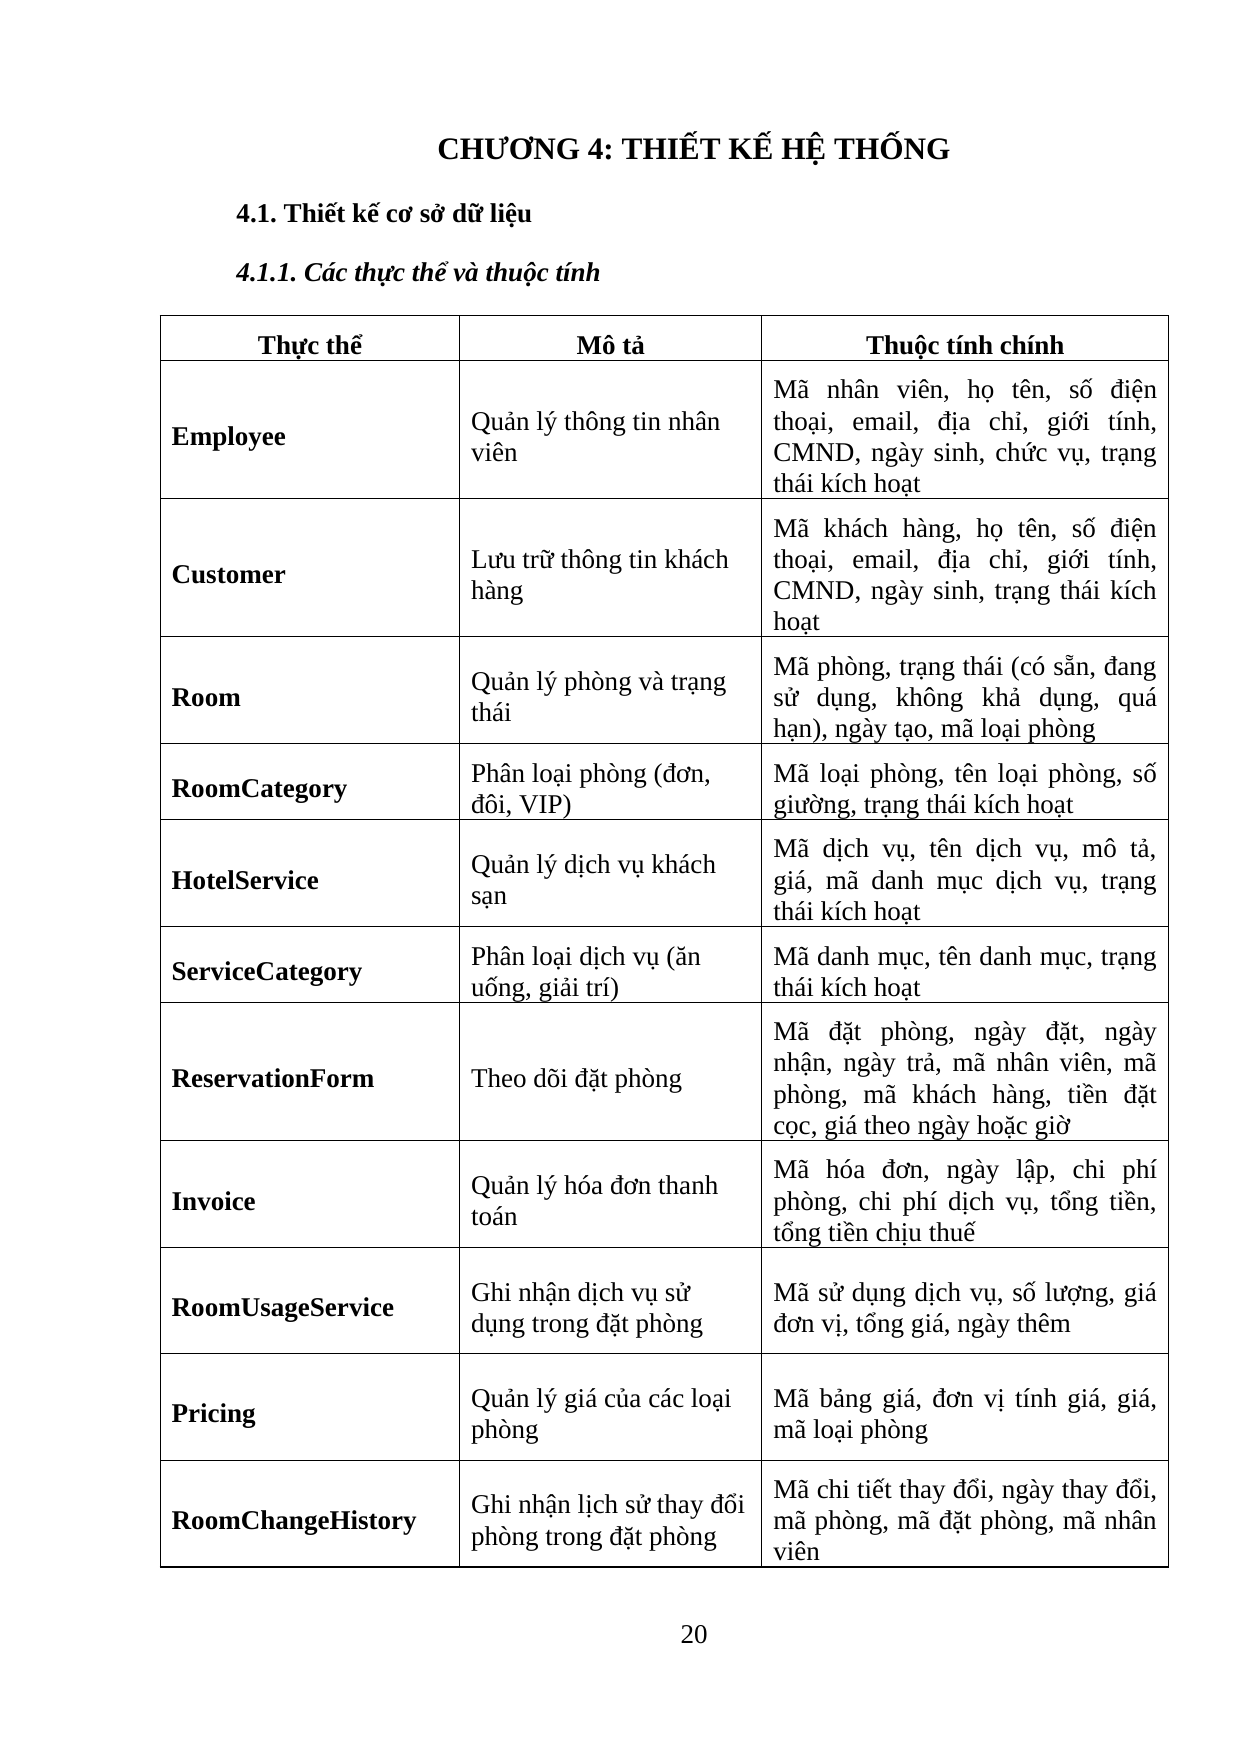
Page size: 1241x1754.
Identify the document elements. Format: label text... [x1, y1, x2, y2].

table_cell Room [161, 637, 459, 743]
table_cell Mã dịch vụ, tên dịch vụ, mô tả, giá, mã danh mục dịch vụ, trạng thái kích hoạt [762, 820, 1168, 926]
table_cell Pricing [161, 1354, 459, 1459]
table_cell Ghi nhận dịch vụ sử dụng trong đặt phòng [460, 1248, 761, 1353]
text 4.1. Thiết kế cơ sở dữ liệu [177, 197, 1152, 228]
table_cell Theo dõi đặt phòng [460, 1003, 761, 1140]
table_cell Quản lý giá của các loại phòng [460, 1354, 761, 1459]
table_cell RoomChangeHistory [161, 1461, 459, 1566]
table_cell Mã nhân viên, họ tên, số điện thoại, email, địa chỉ, giới tính, CMND, ngày sinh, chức vụ, trạng thái kích hoạt [762, 361, 1168, 498]
table_cell Quản lý thông tin nhân viên [460, 361, 761, 498]
table_header Thuộc tính chính [762, 316, 1168, 360]
table_cell Quản lý phòng và trạng thái [460, 637, 761, 743]
table_cell Employee [161, 361, 459, 498]
table_cell Mã sử dụng dịch vụ, số lượng, giá đơn vị, tổng giá, ngày thêm [762, 1248, 1168, 1353]
table_cell HotelService [161, 820, 459, 926]
table_cell Phân loại phòng (đơn, đôi, VIP) [460, 744, 761, 819]
table_cell Mã đặt phòng, ngày đặt, ngày nhận, ngày trả, mã nhân viên, mã phòng, mã khách hàng, tiền đặt cọc, giá theo ngày hoặc giờ [762, 1003, 1168, 1140]
table_cell Ghi nhận lịch sử thay đổi phòng trong đặt phòng [460, 1461, 761, 1566]
table_cell Mã hóa đơn, ngày lập, chi phí phòng, chi phí dịch vụ, tổng tiền, tổng tiền chịu thuế [762, 1141, 1168, 1247]
text CHƯƠNG 4: THIẾT KẾ HỆ THỐNG [177, 131, 1152, 167]
table_header Mô tả [460, 316, 761, 360]
table_cell Mã danh mục, tên danh mục, trạng thái kích hoạt [762, 927, 1168, 1002]
table_cell Mã loại phòng, tên loại phòng, số giường, trạng thái kích hoạt [762, 744, 1168, 819]
table_cell RoomCategory [161, 744, 459, 819]
table_cell Quản lý hóa đơn thanh toán [460, 1141, 761, 1247]
table_cell Invoice [161, 1141, 459, 1247]
table_cell Phân loại dịch vụ (ăn uống, giải trí) [460, 927, 761, 1002]
table_cell Quản lý dịch vụ khách sạn [460, 820, 761, 926]
table_cell ReservationForm [161, 1003, 459, 1140]
text 4.1.1. Các thực thể và thuộc tính [177, 256, 1152, 287]
table_cell Mã bảng giá, đơn vị tính giá, giá, mã loại phòng [762, 1354, 1168, 1459]
table_cell RoomUsageService [161, 1248, 459, 1353]
table_cell Customer [161, 499, 459, 636]
table_cell Lưu trữ thông tin khách hàng [460, 499, 761, 636]
table_cell Mã chi tiết thay đổi, ngày thay đổi, mã phòng, mã đặt phòng, mã nhân viên [762, 1461, 1168, 1566]
table_header Thực thể [161, 316, 459, 360]
table_cell Mã khách hàng, họ tên, số điện thoại, email, địa chỉ, giới tính, CMND, ngày sinh, trạng thái kích hoạt [762, 499, 1168, 636]
table_cell ServiceCategory [161, 927, 459, 1002]
table_cell Mã phòng, trạng thái (có sẵn, đang sử dụng, không khả dụng, quá hạn), ngày tạo, mã loại phòng [762, 637, 1168, 743]
